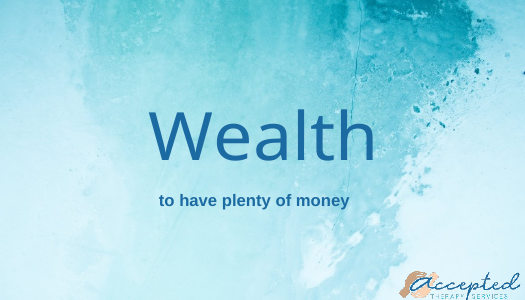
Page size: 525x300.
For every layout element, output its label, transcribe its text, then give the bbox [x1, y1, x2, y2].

subtitle Wealth [149, 89, 489, 180]
picture [0, 0, 525, 300]
text to have plenty of money [159, 191, 489, 210]
